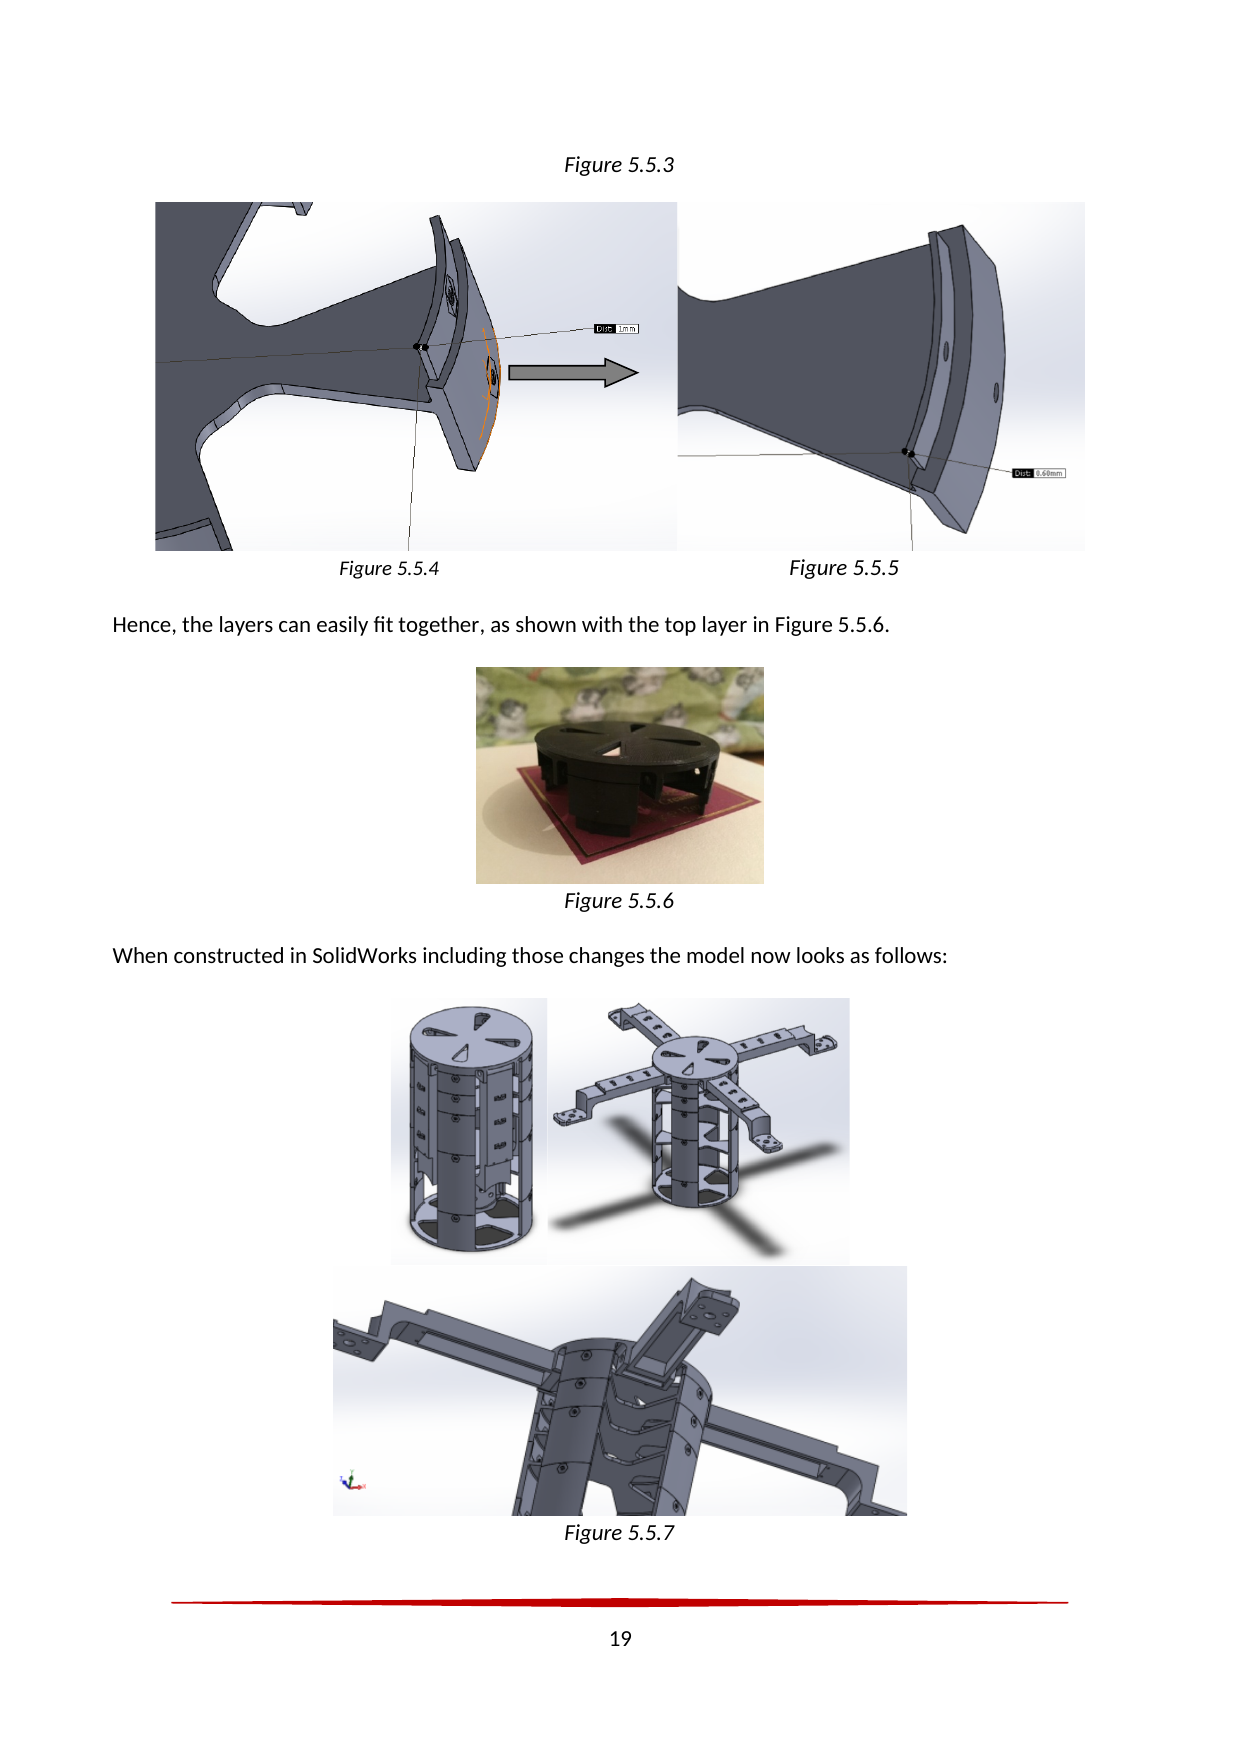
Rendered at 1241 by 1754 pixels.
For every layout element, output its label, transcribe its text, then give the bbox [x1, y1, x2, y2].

picture [476, 667, 764, 884]
text Figure 5.5.3 [112, 150, 1128, 178]
picture [333, 1266, 908, 1516]
picture [390, 998, 850, 1265]
text When constructed in SolidWorks including those changes the model now looks as follows: [112, 941, 1128, 969]
picture [155, 202, 1085, 551]
text Figure 5.5.6 [112, 886, 1128, 914]
text Figure 5.5.4 Figure 5.5.5 [112, 553, 1128, 581]
text Hence, the layers can easily fit together, as shown with the top layer in Figure 5.5.6. [112, 610, 1128, 638]
text Figure 5.5.7 [112, 1518, 1128, 1546]
